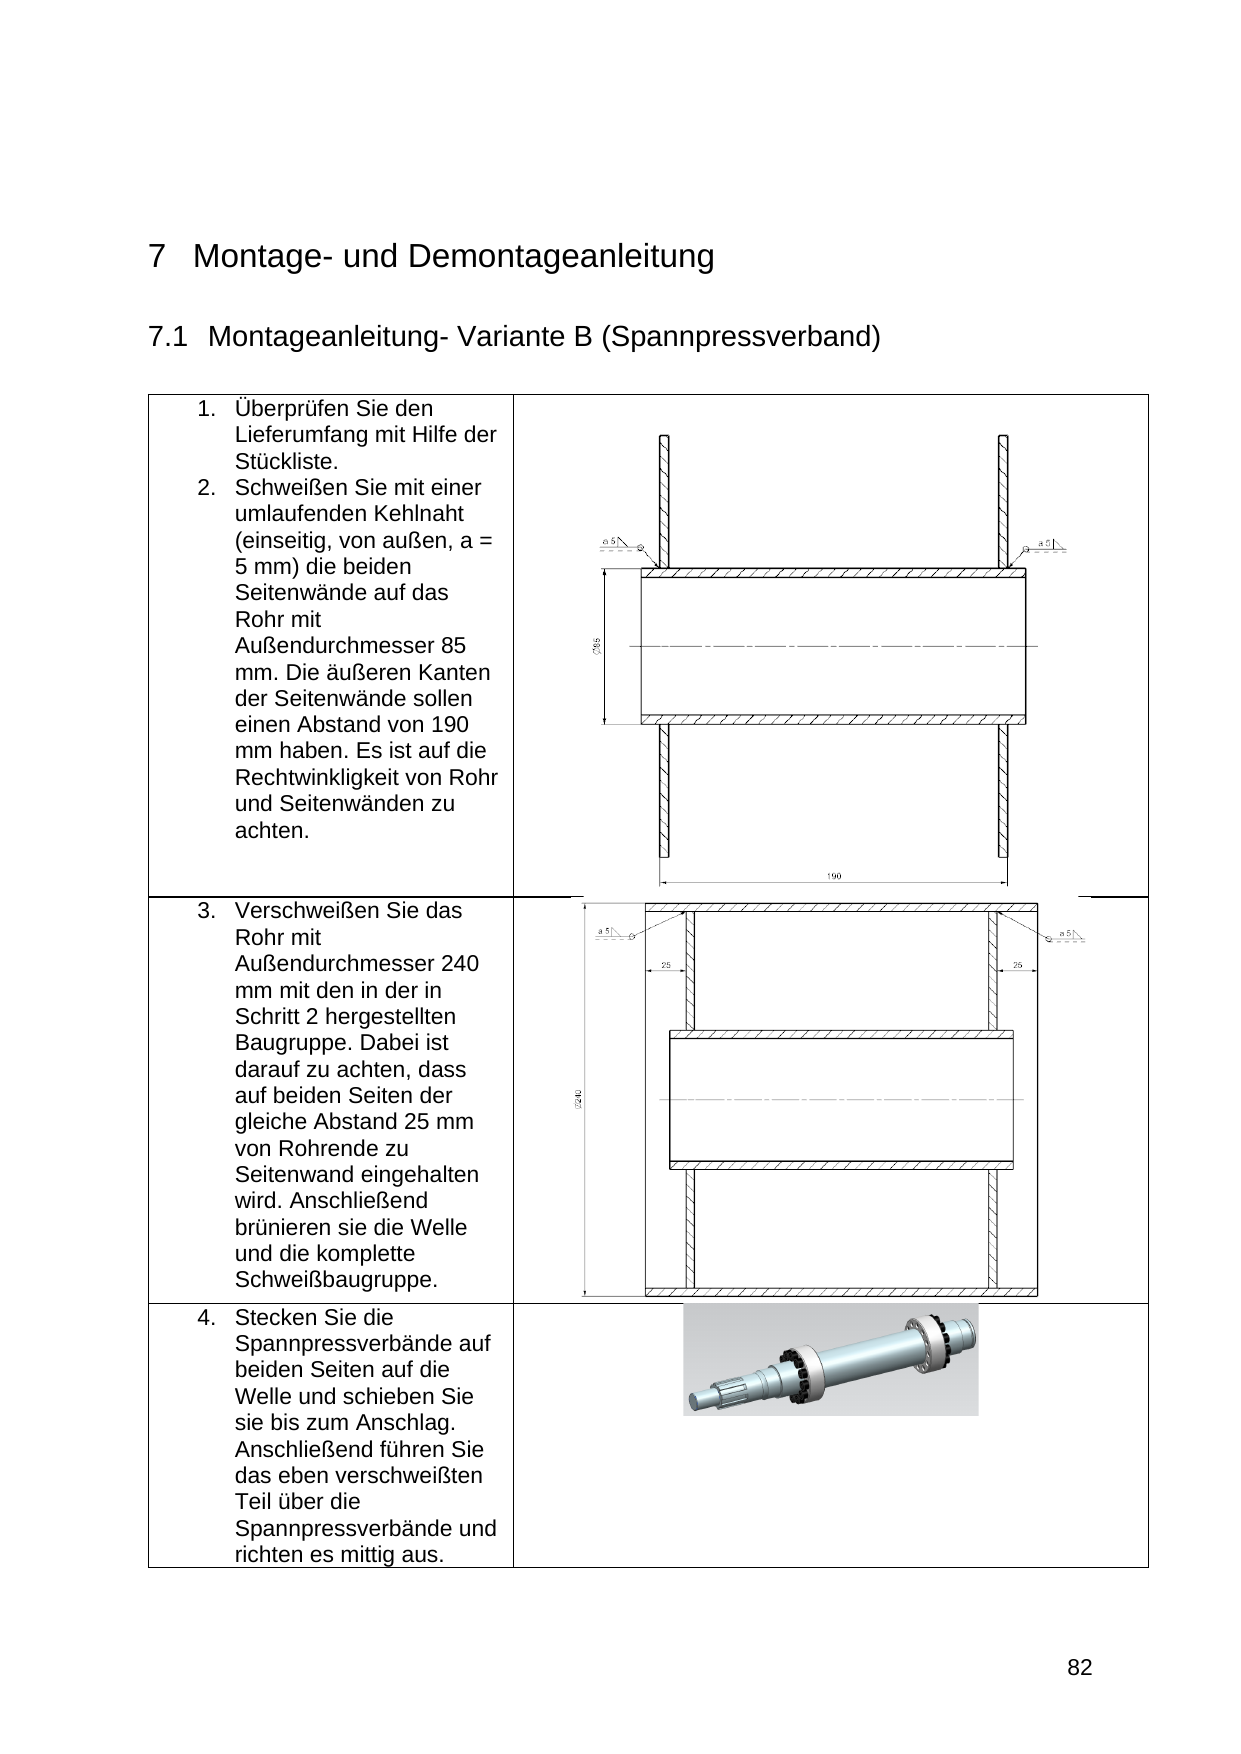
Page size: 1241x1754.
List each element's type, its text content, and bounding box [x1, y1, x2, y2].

subtitle Montage- und Demontageanleitung [148, 236, 1092, 274]
subtitle Montageanleitung- Variante B (Spannpressverband) [148, 318, 1092, 352]
table_cell [514, 1304, 1148, 1567]
table_cell Verschweißen Sie das Rohr mit Außendurchmesser 240 mm mit den in der in Schritt 2 hergestellten Baugruppe. Dabei ist darauf zu achten, dass auf beiden Seiten der gleiche Abstand 25 mm von Rohrende zu Seitenwand eingehalten wird. Anschließend brünieren sie die Welle und die komplette Schweißbaugruppe. [149, 898, 513, 1303]
table_header [514, 395, 1148, 896]
table_cell [514, 898, 571, 1303]
table_cell [1091, 898, 1148, 1303]
picture [571, 424, 1091, 1416]
table_header Überprüfen Sie den Lieferumfang mit Hilfe der Stückliste. Schweißen Sie mit einer umlaufenden Kehlnaht (einseitig, von außen, a = 5 mm) die beiden Seitenwände auf das Rohr mit Außendurchmesser 85 mm. Die äußeren Kanten der Seitenwände sollen einen Abstand von 190 mm haben. Es ist auf die Rechtwinkligkeit von Rohr und Seitenwänden zu achten. [149, 395, 513, 896]
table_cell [149, 1304, 513, 1567]
